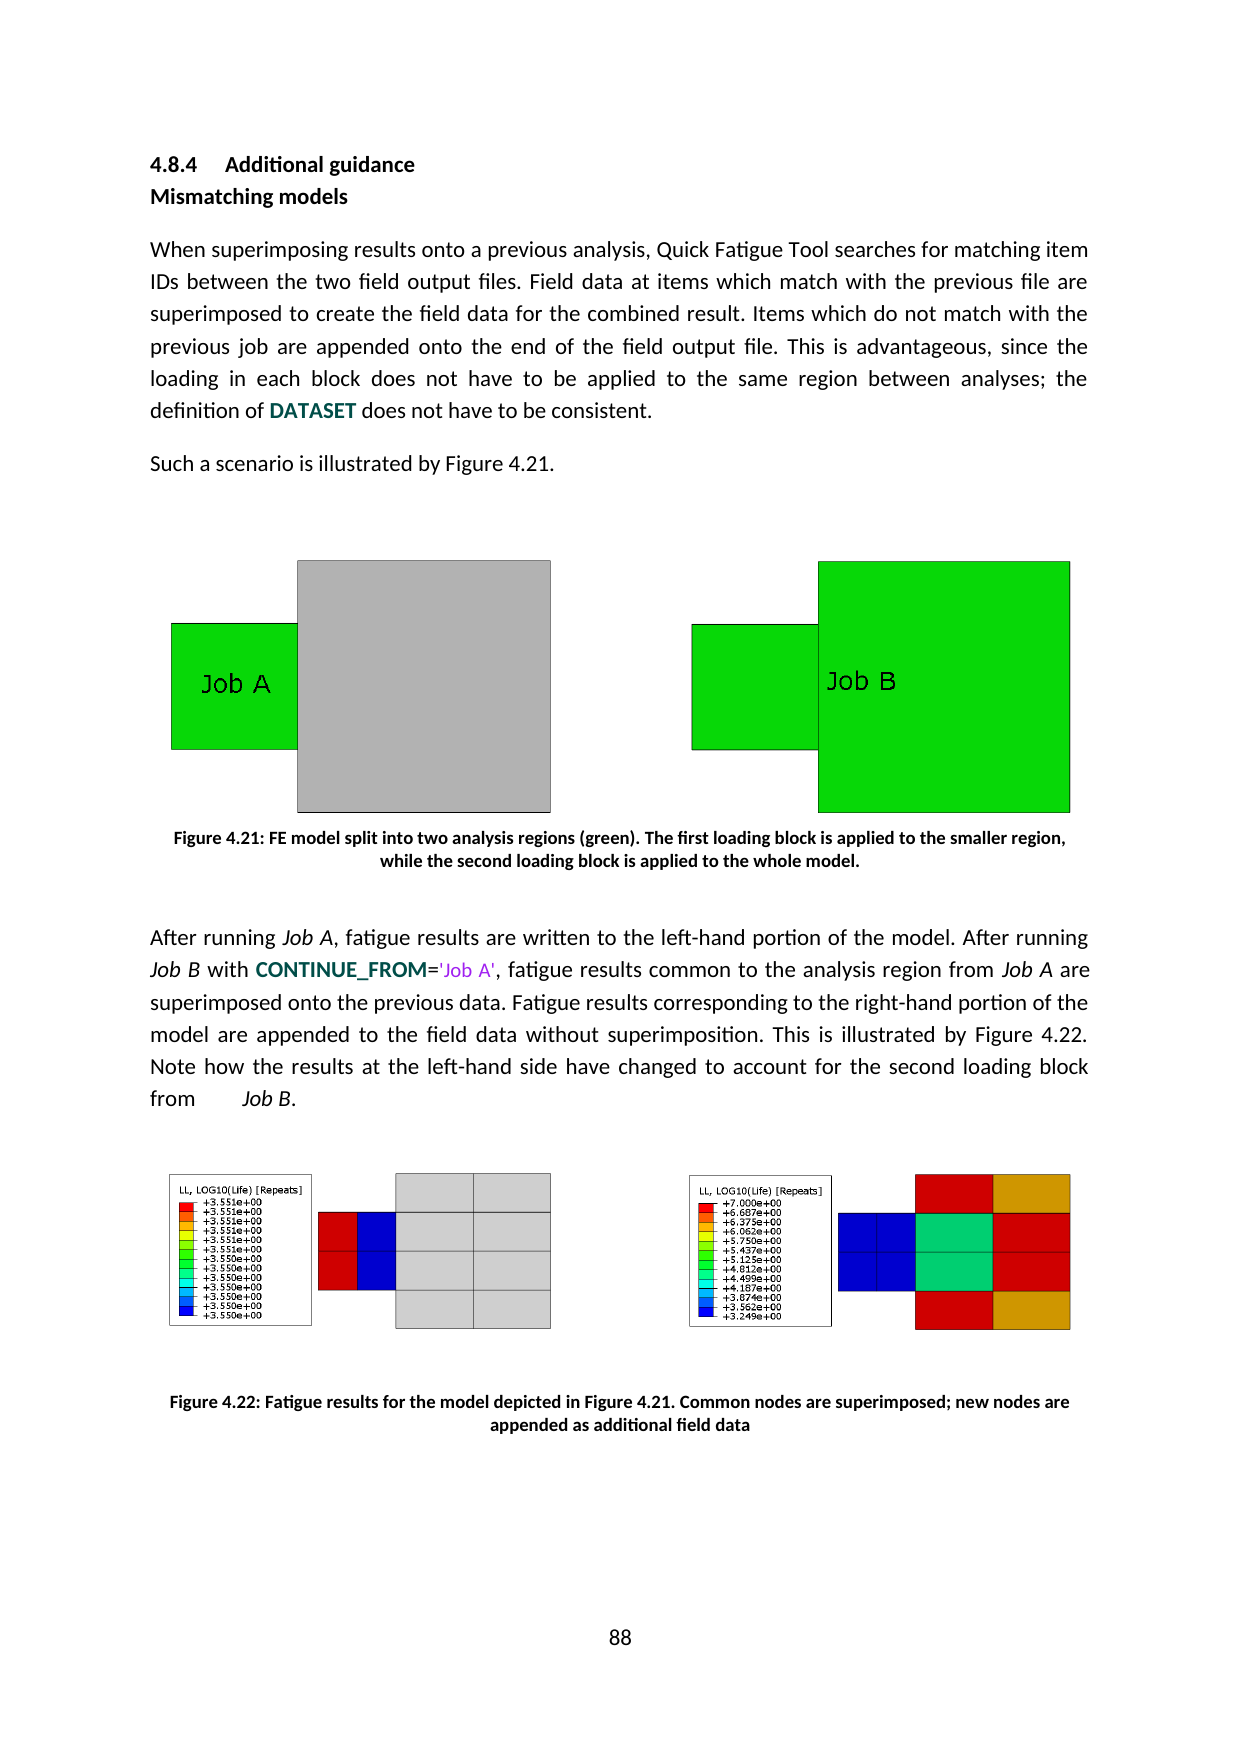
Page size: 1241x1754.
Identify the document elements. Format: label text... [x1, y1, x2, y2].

picture [167, 556, 553, 816]
text Such a scenario is illustrated by Figure 4.21. [150, 449, 1090, 477]
subtitle 4.8.4 Additional guidance [150, 150, 1090, 178]
picture [167, 1169, 553, 1331]
picture [687, 557, 1073, 817]
text When superimposing results onto a previous analysis, Quick Fatigue Tool searches for matching item IDs between the two field output files. Field data at items which match with the previous file are superimposed to create the field data for the combined result. Items which do not match with the previous job are appended onto the end of the field output file. This is advantageous, since the loading in each block does not have to be applied to the same region between analyses; the definition of DATASET does not have to be consistent. [150, 235, 1090, 424]
picture [687, 1171, 1073, 1331]
text Mismatching models [150, 182, 1090, 210]
